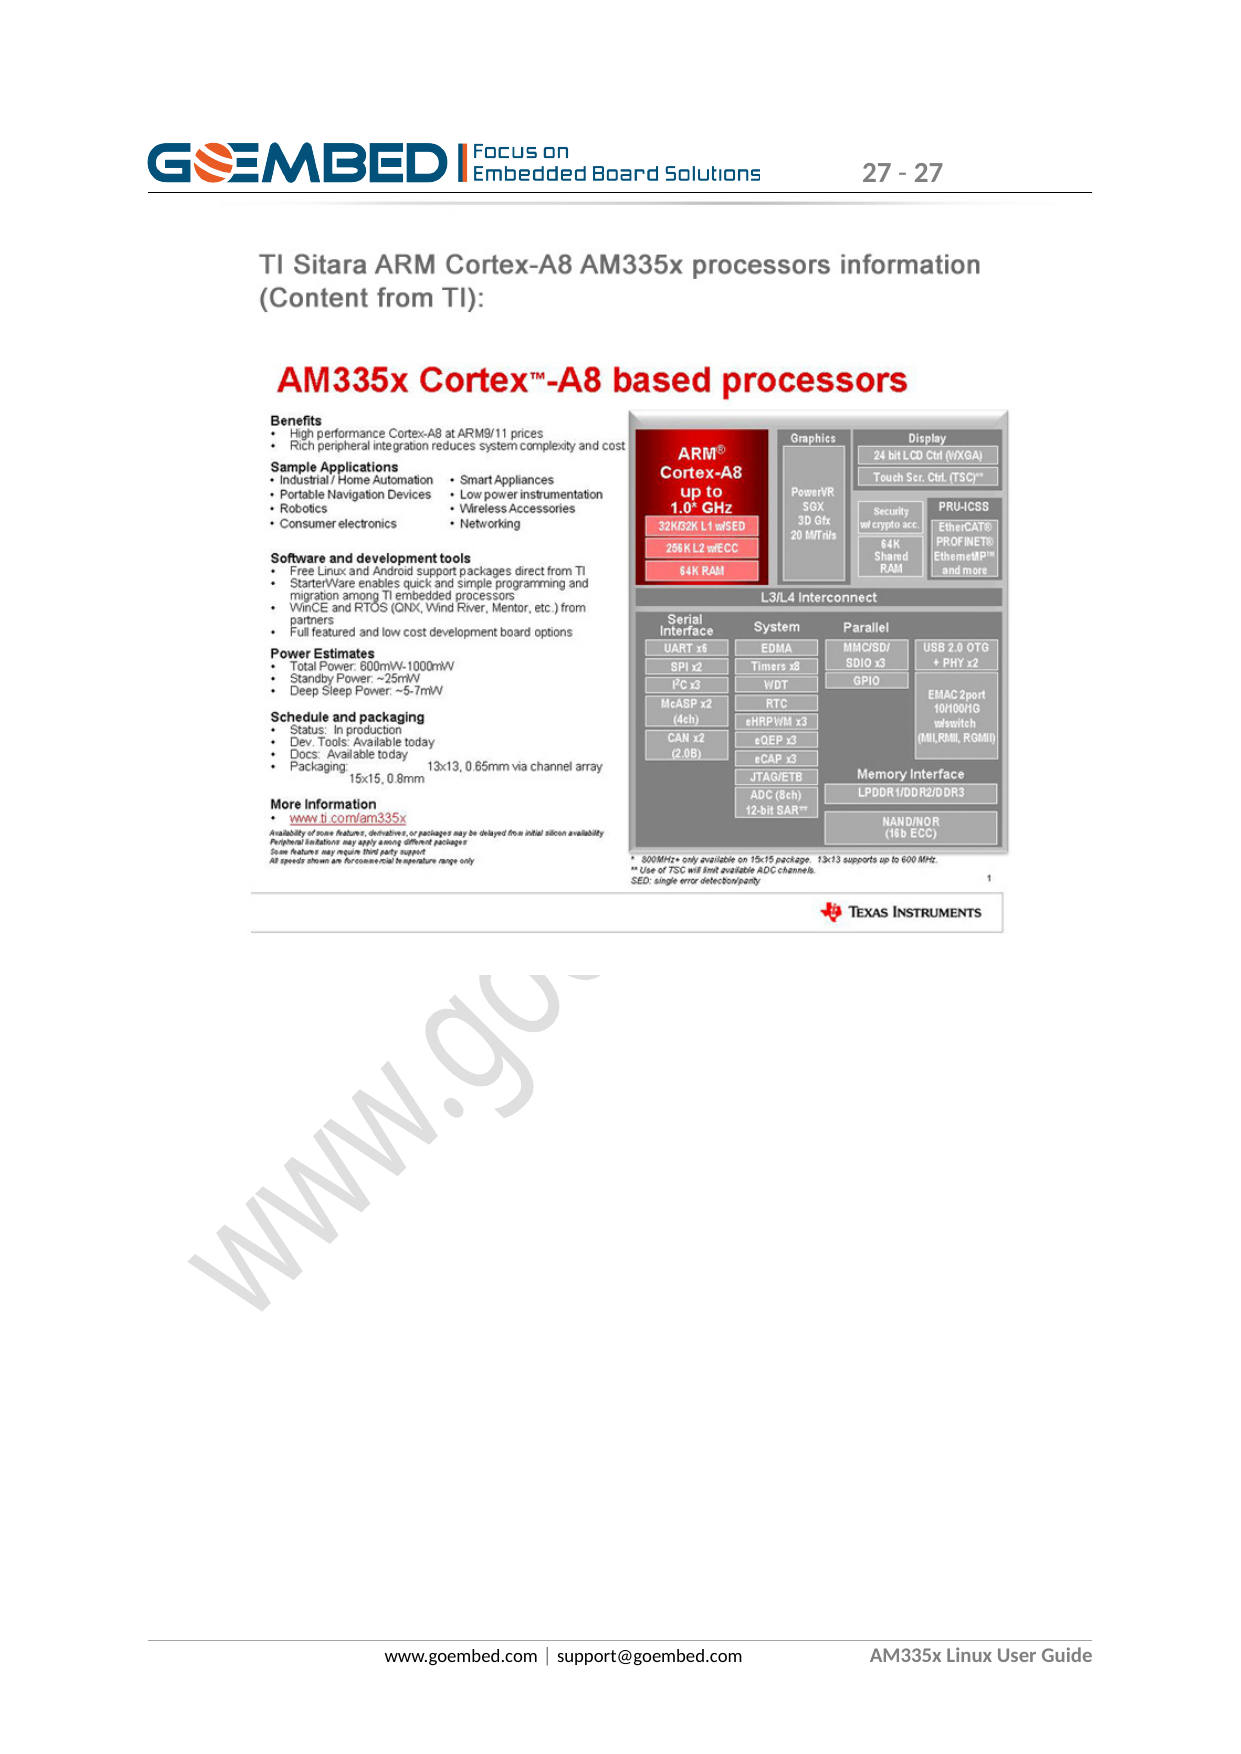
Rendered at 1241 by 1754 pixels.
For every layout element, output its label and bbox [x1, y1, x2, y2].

picture [219, 195, 1059, 953]
picture [147, 168, 162, 183]
picture [333, 152, 357, 173]
picture [147, 142, 272, 183]
picture [310, 142, 760, 183]
picture [278, 142, 304, 166]
picture [416, 152, 438, 173]
picture [294, 162, 310, 183]
picture [272, 163, 287, 183]
